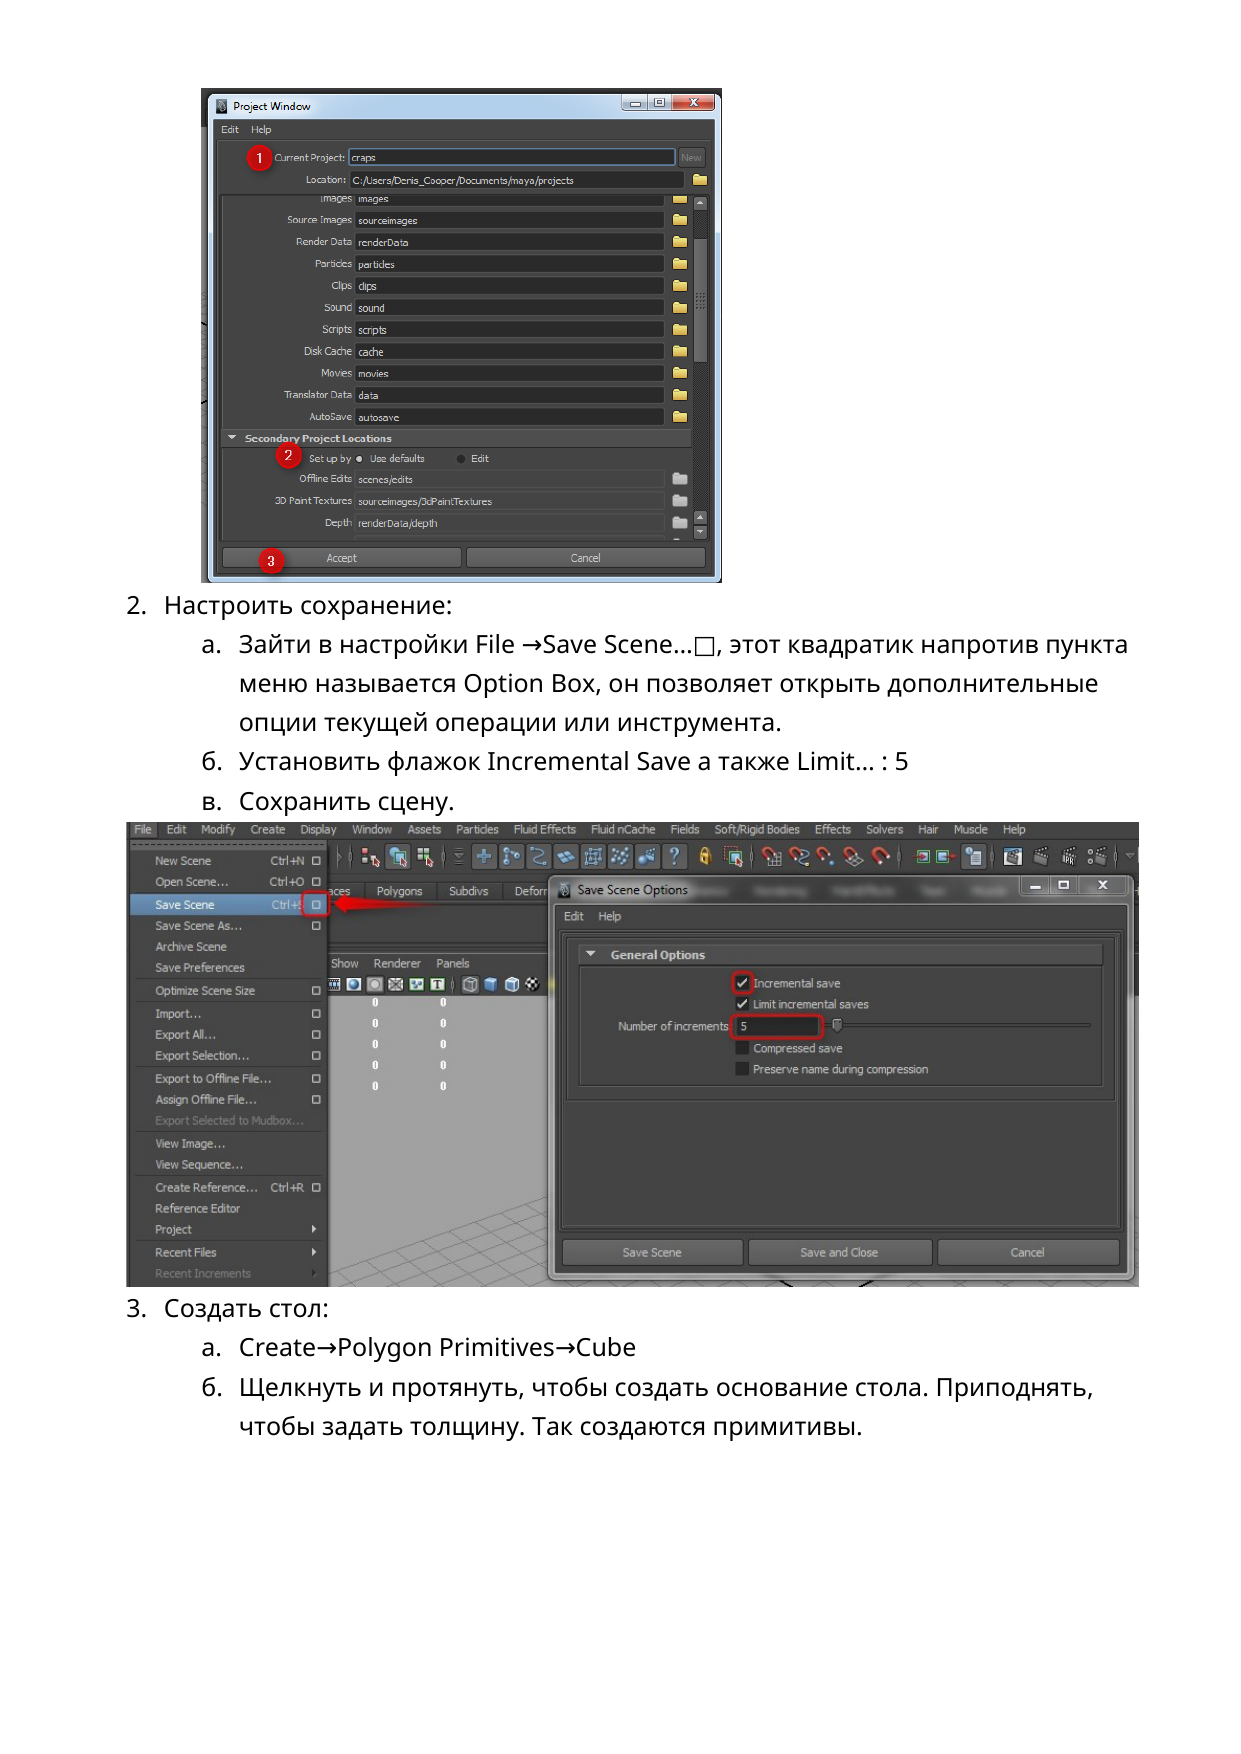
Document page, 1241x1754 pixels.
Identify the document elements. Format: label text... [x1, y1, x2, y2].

list Создать стол: [126, 1291, 1152, 1325]
list Create→Polygon Primitives→Cube [201, 1330, 1152, 1364]
list Установить флажок Incremental Save а также Limit… : 5 [201, 744, 1152, 778]
list Зайти в настройки File →Save Scene…□, этот квадратик напротив пункта меню называется Option Box, он позволяет открыть дополнительные опции текущей операции или инструмента. [201, 626, 1152, 739]
picture [201, 88, 722, 583]
list Щелкнуть и протянуть, чтобы создать основание стола. Приподнять, чтобы задать толщину. Так создаются примитивы. [201, 1369, 1152, 1442]
list Настроить сохранение: [126, 587, 1152, 621]
list Сохранить сцену. [201, 783, 1152, 817]
picture [126, 822, 1139, 1287]
